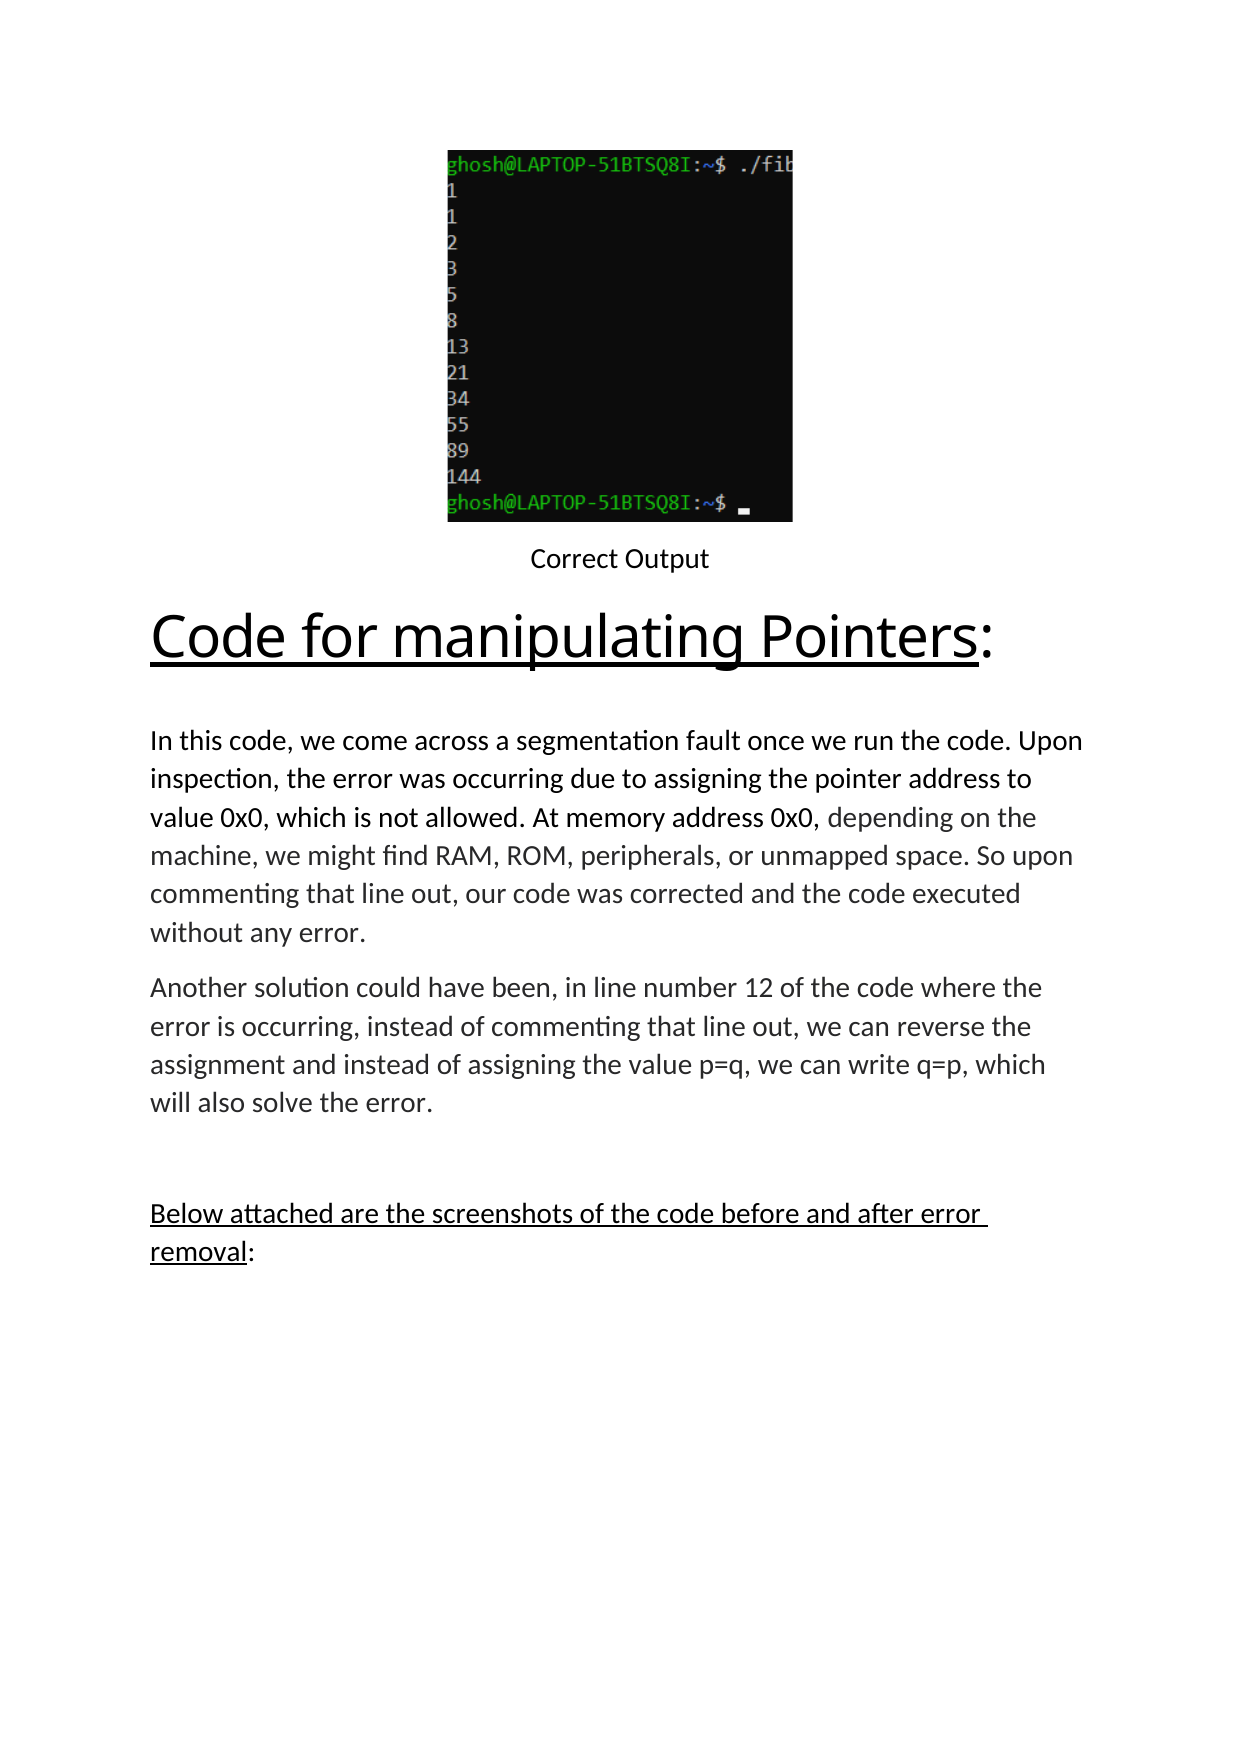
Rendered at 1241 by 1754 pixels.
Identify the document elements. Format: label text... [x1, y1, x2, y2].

title Code for manipulating Pointers: [150, 596, 1090, 675]
text Correct Output [150, 540, 1090, 576]
text In this code, we come across a segmentation fault once we run the code. Upon inspection, the error was occurring due to assigning the pointer address to value 0x0, which is not allowed. At memory address 0x0, depending on the machine, we might find RAM, ROM, peripherals, or unmapped space. So upon commenting that line out, our code was corrected and the code executed without any error. [150, 722, 1090, 950]
text Another solution could have been, in line number 12 of the code where the error is occurring, instead of commenting that line out, we can reverse the assignment and instead of assigning the value p=q, we can write q=p, which will also solve the error. [150, 969, 1090, 1120]
text Below attached are the screenshots of the code before and after error removal: [150, 1195, 1090, 1269]
picture [447, 150, 793, 522]
